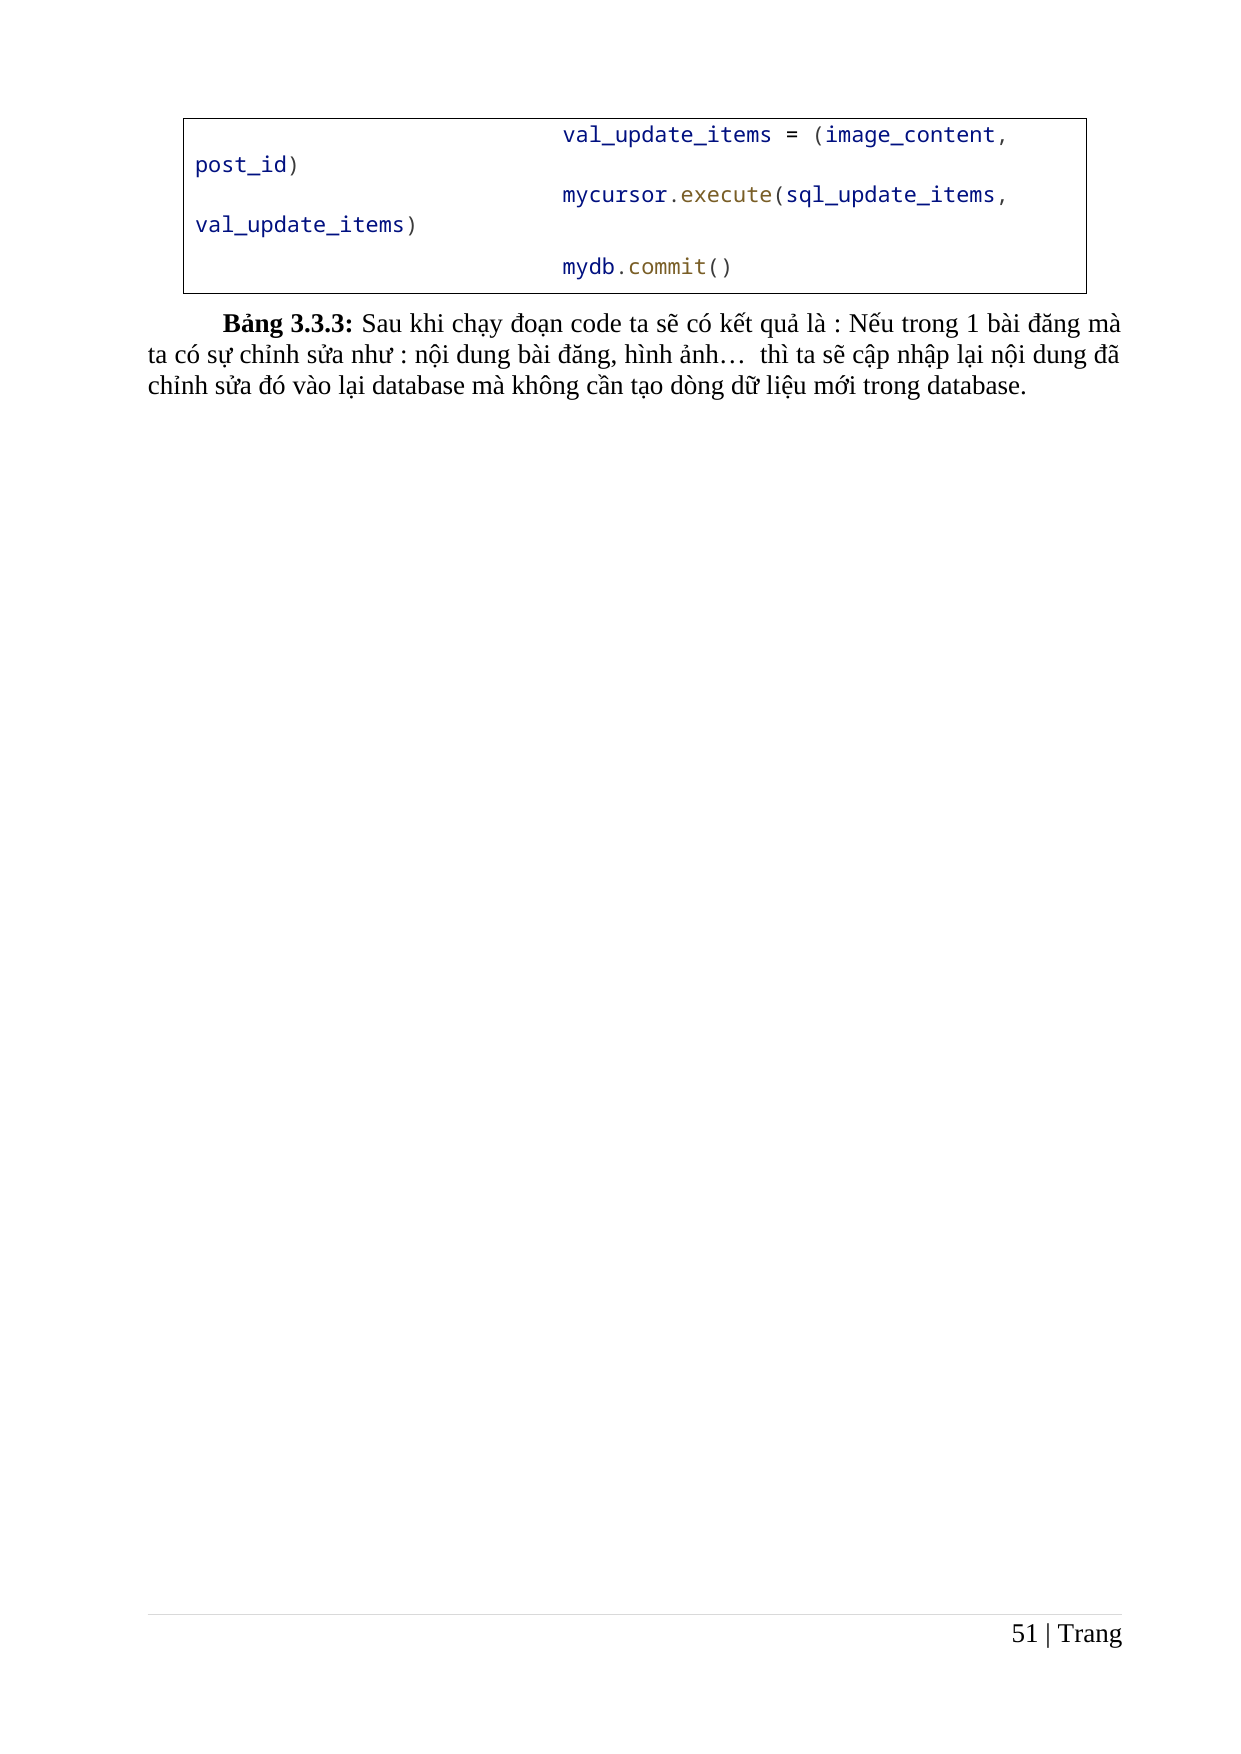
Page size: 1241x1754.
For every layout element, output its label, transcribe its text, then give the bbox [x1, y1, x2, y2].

text Bảng 3.3.3: Sau khi chạy đoạn code ta sẽ có kết quả là : Nếu trong 1 bài đăng mà ta có sự chỉnh sửa như : nội dung bài đăng, hình ảnh… thì ta sẽ cập nhập lại nội dung đã chỉnh sửa đó vào lại database mà không cần tạo dòng dữ liệu mới trong database. [148, 307, 1122, 400]
